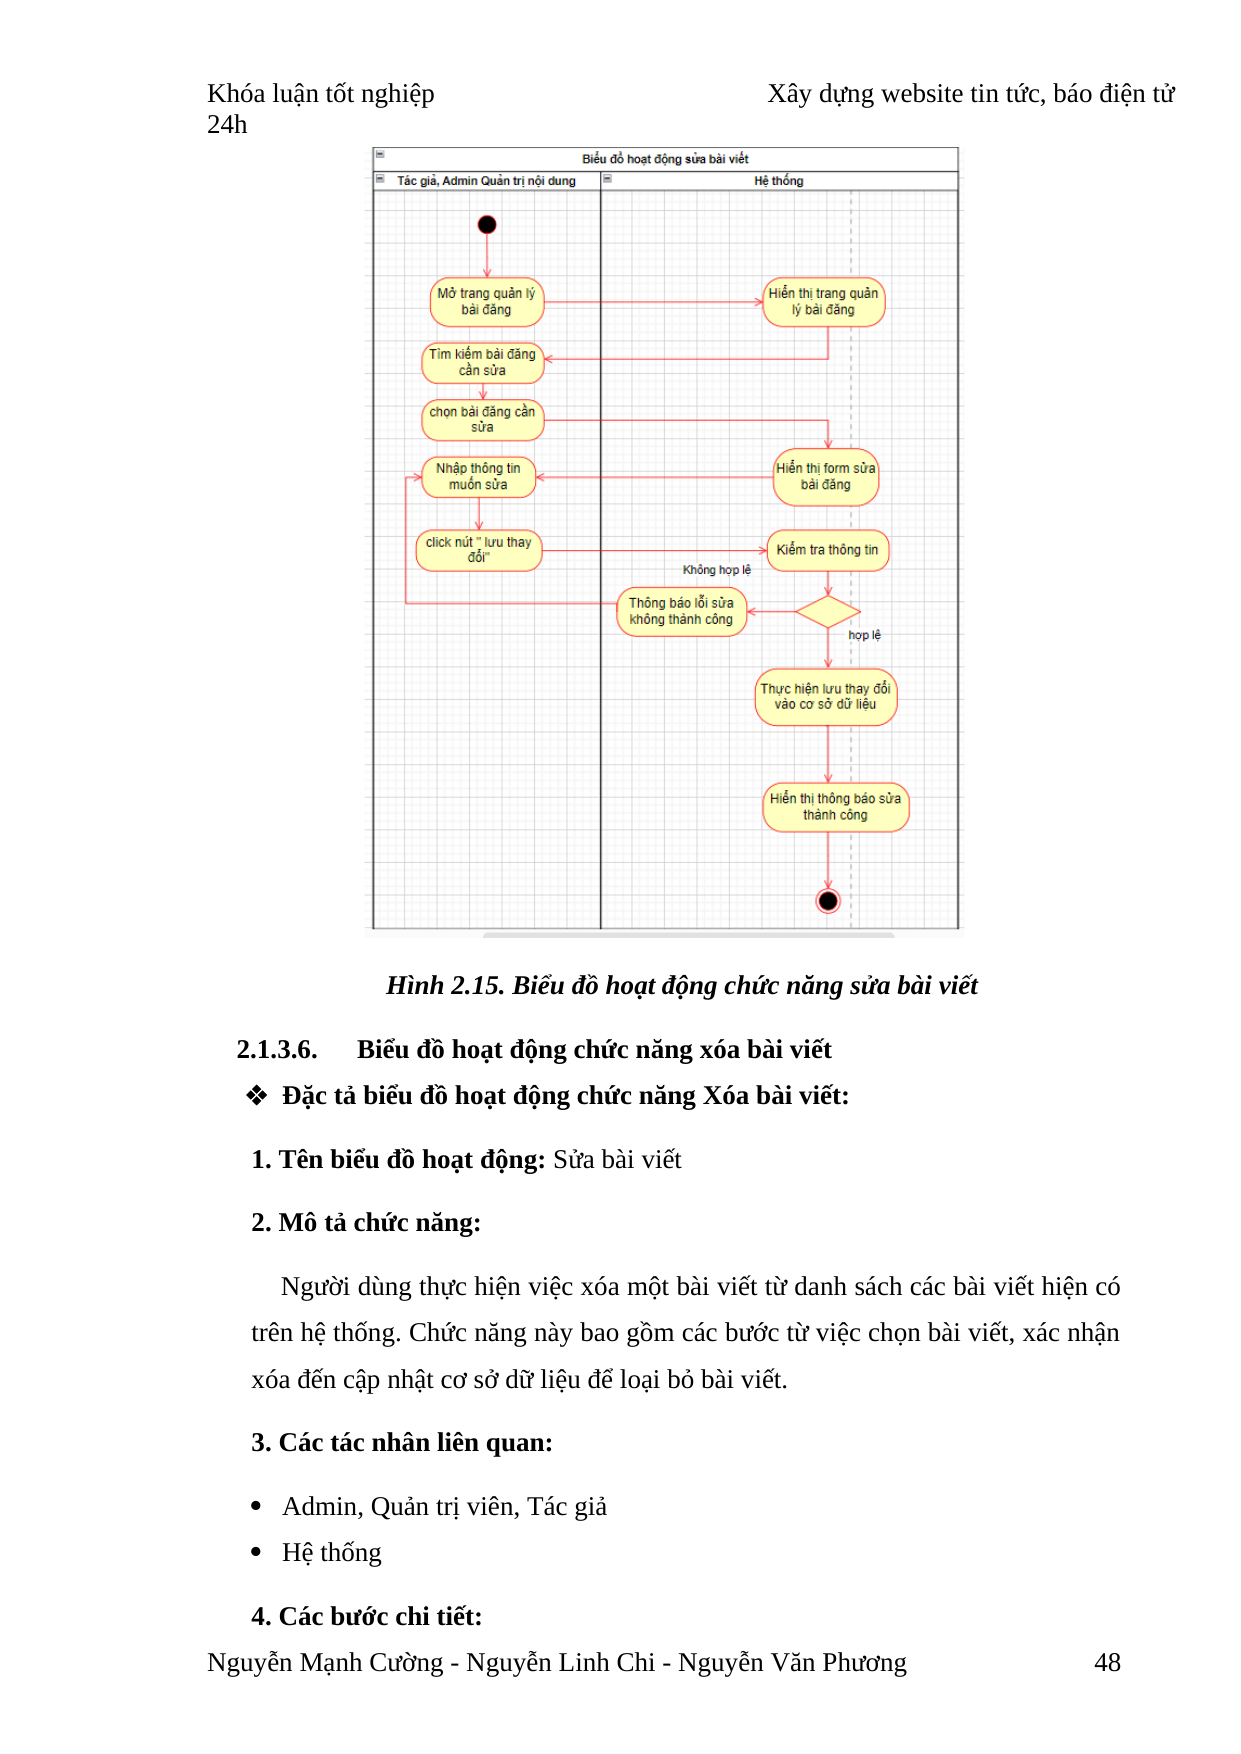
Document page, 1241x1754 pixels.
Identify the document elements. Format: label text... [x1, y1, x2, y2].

text 1. Tên biểu đồ hoạt động: Sửa bài viết [207, 1143, 1122, 1174]
text 4. Các bước chi tiết: [207, 1600, 1122, 1631]
picture [364, 147, 965, 938]
list Hệ thống [251, 1536, 1122, 1568]
text Hình 2.15. Biểu đồ hoạt động chức năng sửa bài viết [244, 969, 1122, 1001]
text 3. Các tác nhân liên quan: [207, 1426, 1122, 1457]
list Đặc tả biểu đồ hoạt động chức năng Xóa bài viết: [244, 1079, 1122, 1111]
text Người dùng thực hiện việc xóa một bài viết từ danh sách các bài viết hiện có trên hệ thống. Chức năng này bao gồm các bước từ việc chọn bài viết, xác nhận xóa đến cập nhật cơ sở dữ liệu để loại bỏ bài viết. [251, 1269, 1122, 1394]
subtitle Biểu đồ hoạt động chức năng xóa bài viết [236, 1033, 1122, 1064]
text 2. Mô tả chức năng: [207, 1206, 1122, 1237]
list Admin, Quản trị viên, Tác giả [251, 1489, 1122, 1521]
